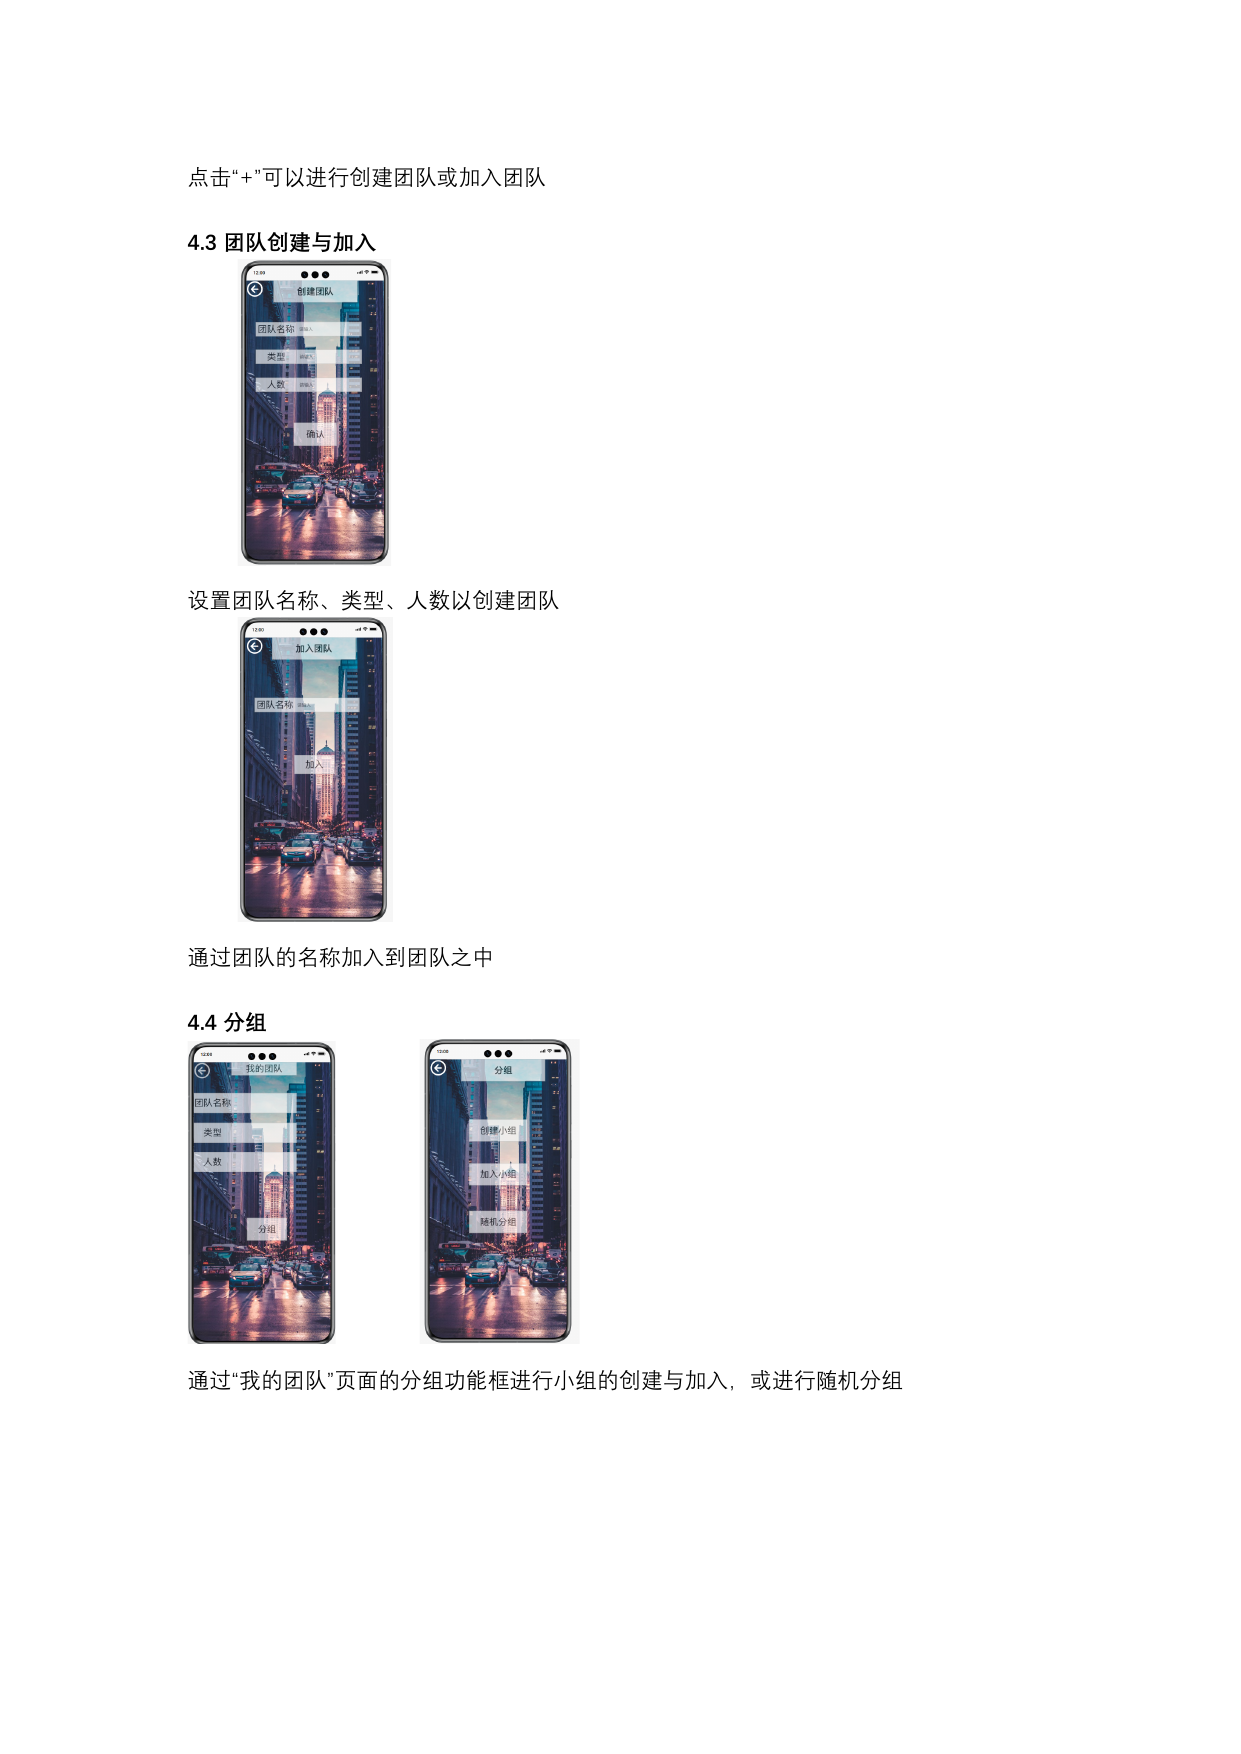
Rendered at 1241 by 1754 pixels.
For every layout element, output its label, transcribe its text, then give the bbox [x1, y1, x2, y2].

text 通过“我的团队”页面的分组功能框进行小组的创建与加入，或进行随机分组 [187, 1364, 1053, 1397]
text 设置团队名称、类型、人数以创建团队 [187, 584, 1053, 617]
picture [419, 1039, 580, 1344]
picture [237, 259, 392, 566]
picture [187, 1041, 336, 1344]
text 4.4 分组 [187, 1007, 1053, 1039]
text 通过团队的名称加入到团队之中 [187, 942, 1053, 974]
text 4.3 团队创建与加入 [187, 227, 1053, 259]
text 点击“+”可以进行创建团队或加入团队 [187, 162, 1053, 194]
picture [237, 617, 393, 922]
